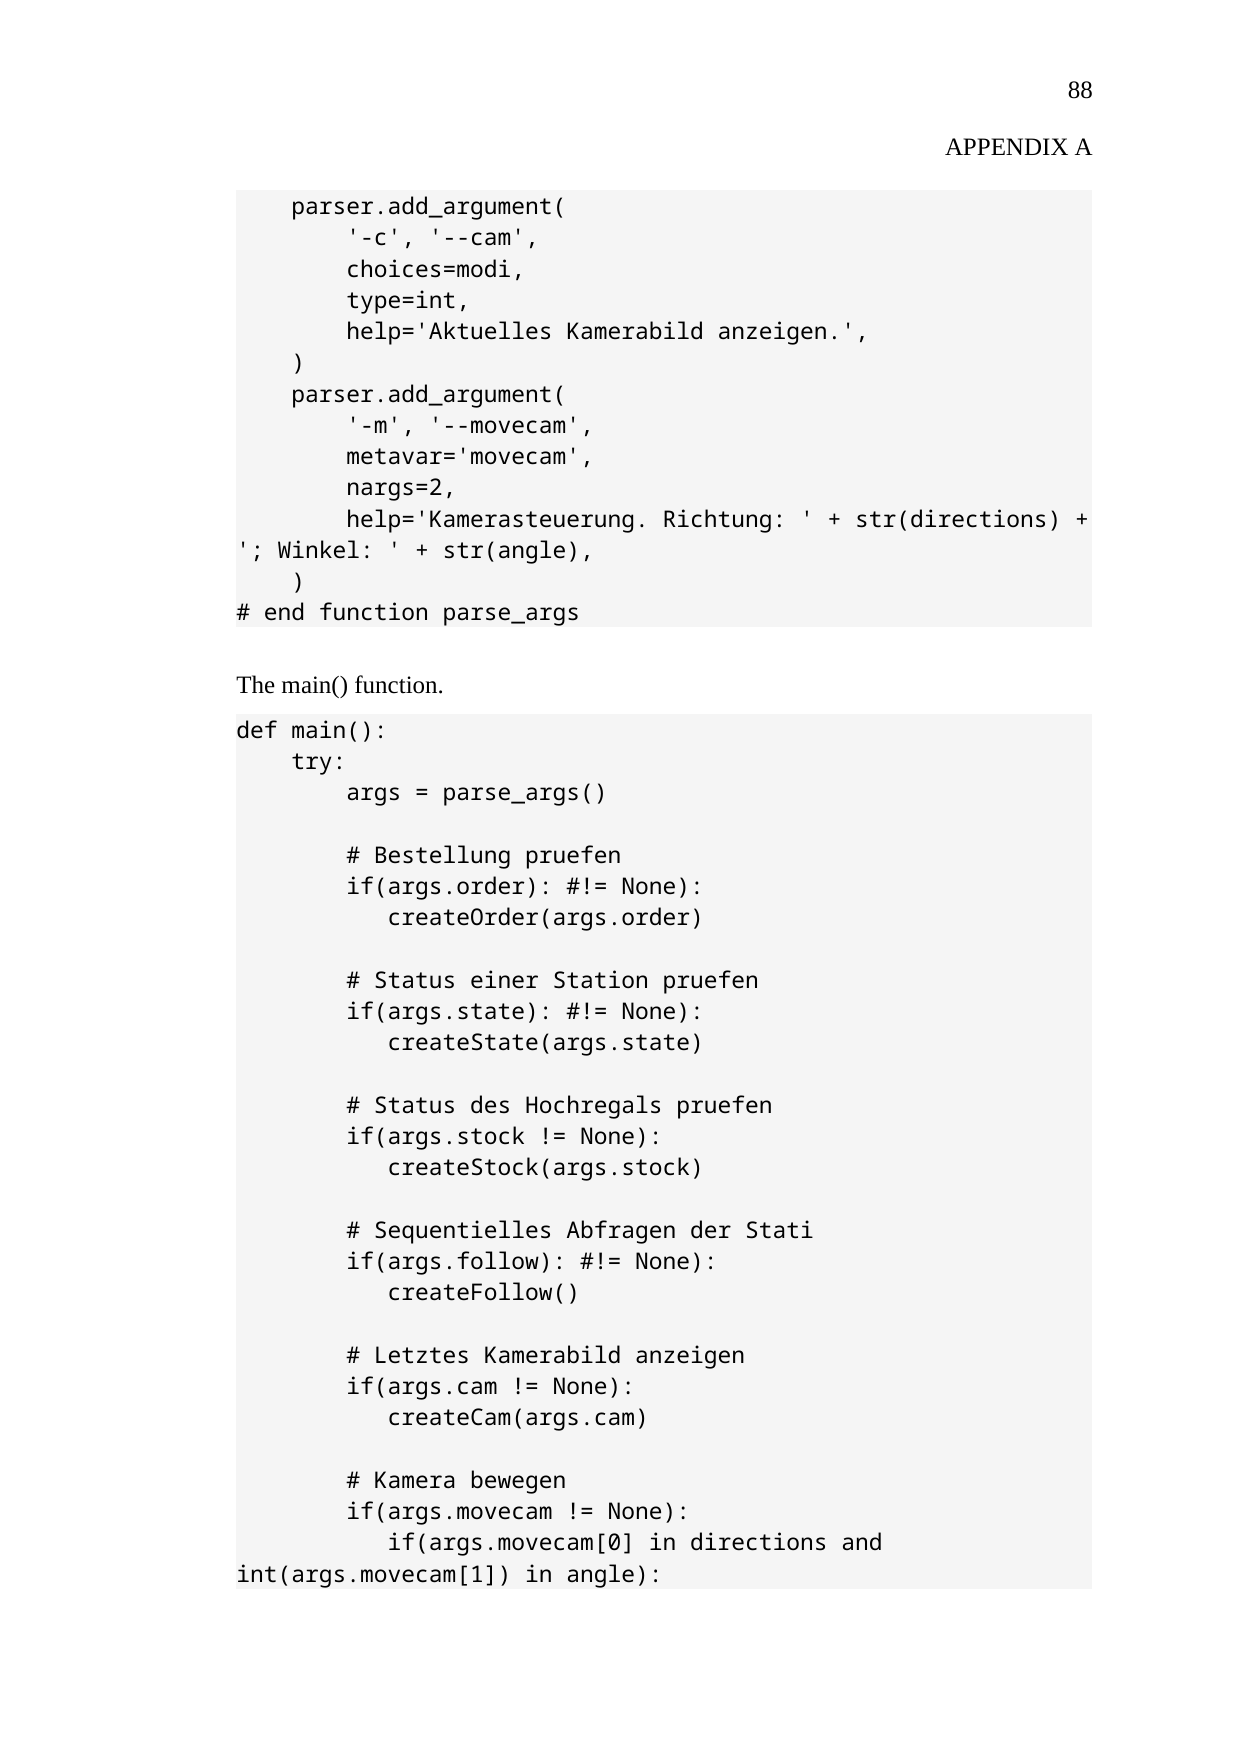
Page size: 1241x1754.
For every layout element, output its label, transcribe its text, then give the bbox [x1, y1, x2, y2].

text The main() function. [236, 671, 1092, 699]
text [236, 190, 1092, 627]
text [236, 714, 1092, 1589]
